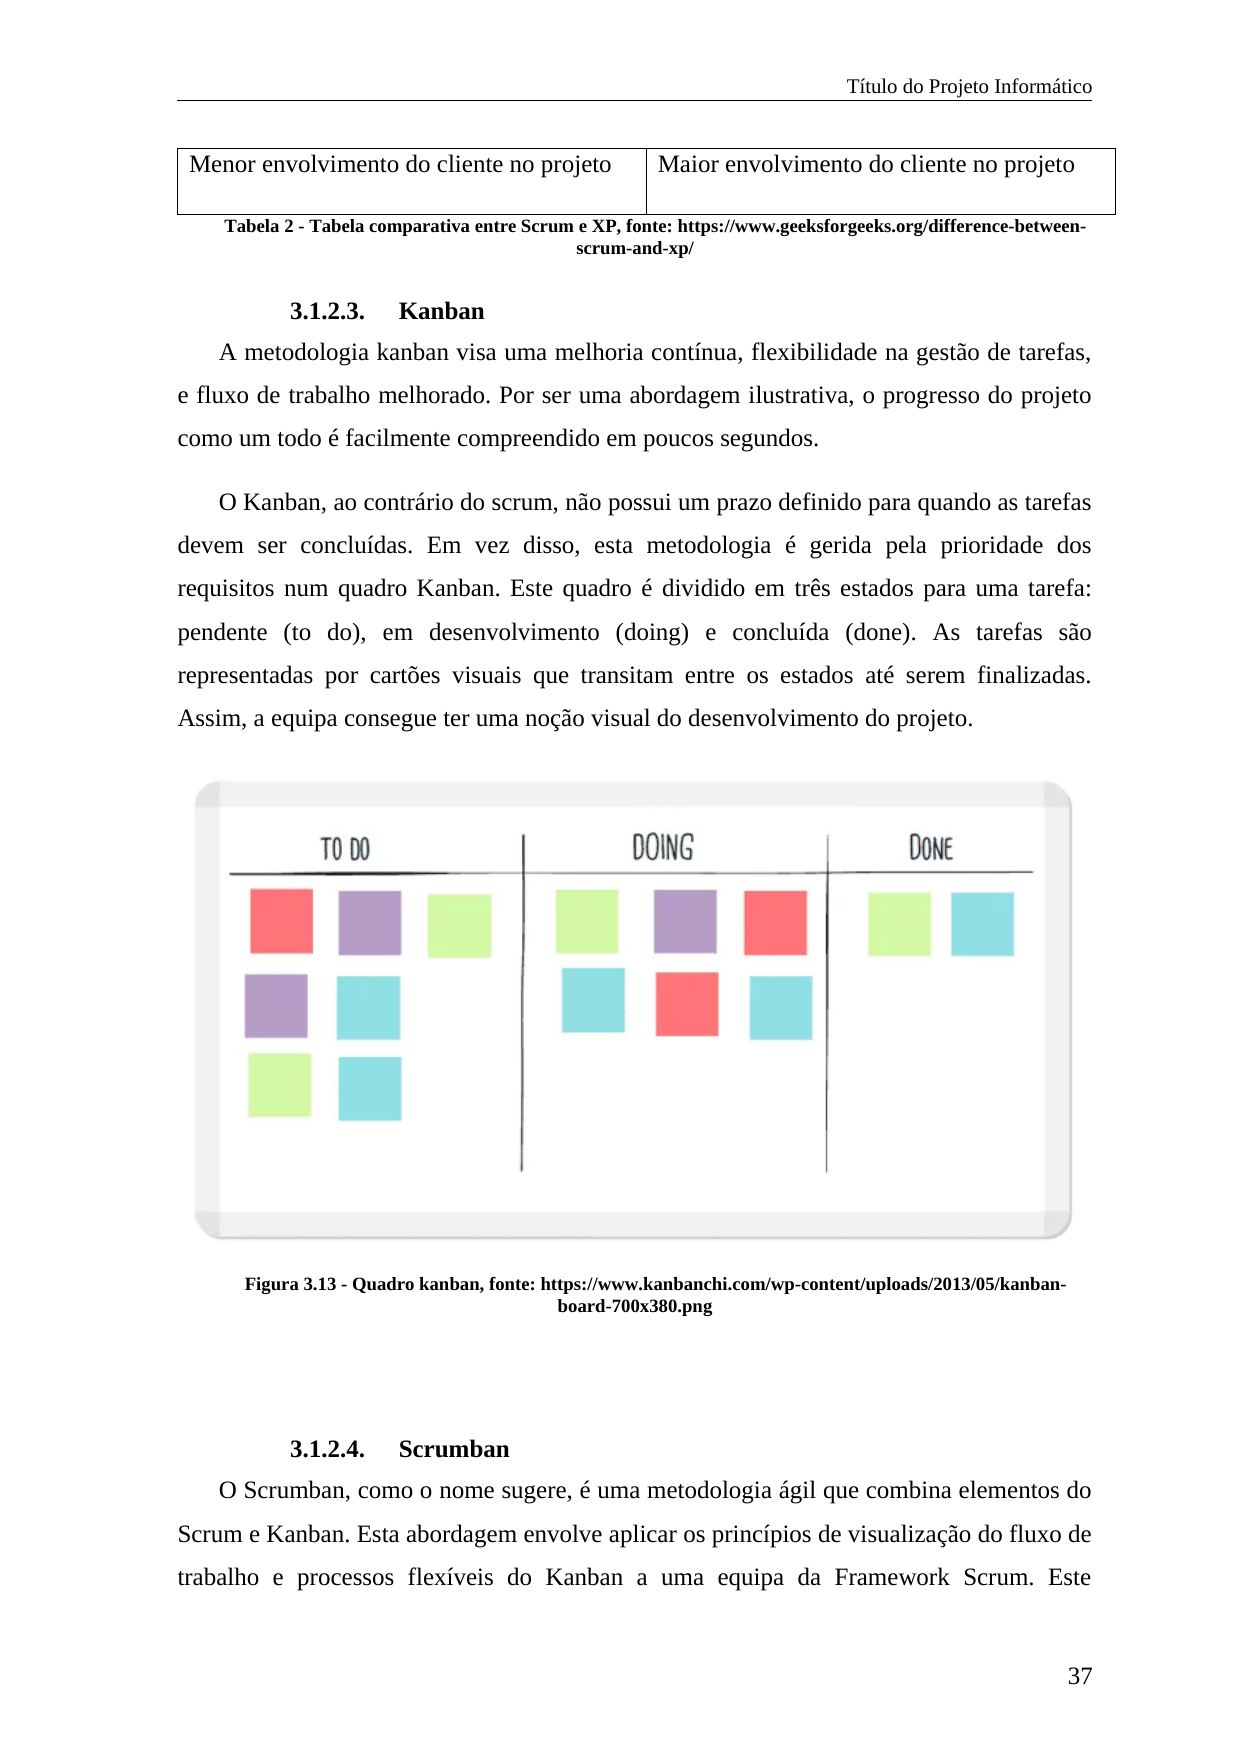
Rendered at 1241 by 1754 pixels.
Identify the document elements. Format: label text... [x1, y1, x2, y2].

subtitle Kanban [290, 296, 1092, 324]
text A metodologia kanban visa uma melhoria contínua, flexibilidade na gestão de tarefas, e fluxo de trabalho melhorado. Por ser uma abordagem ilustrativa, o progresso do projeto como um todo é facilmente compreendido em poucos segundos. [177, 337, 1092, 452]
table_cell Menor envolvimento do cliente no projeto [178, 149, 646, 214]
text O Kanban, ao contrário do scrum, não possui um prazo definido para quando as tarefas devem ser concluídas. Em vez disso, esta metodologia é gerida pela prioridade dos requisitos num quadro Kanban. Este quadro é dividido em três estados para uma tarefa: pendente (to do), em desenvolvimento (doing) e concluída (done). As tarefas são representadas por cartões visuais que transitam entre os estados até serem finalizadas. Assim, a equipa consegue ter uma noção visual do desenvolvimento do projeto. [177, 487, 1092, 732]
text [177, 1476, 1092, 1591]
text Tabela 2 - Tabela comparativa entre Scrum e XP, fonte: https://www.geeksforgeeks.org/difference-between-scrum-and-xp/ [177, 215, 1092, 258]
subtitle Scrumban [290, 1434, 1092, 1463]
picture [177, 767, 1093, 1264]
table_cell Maior envolvimento do cliente no projeto [647, 149, 1115, 214]
